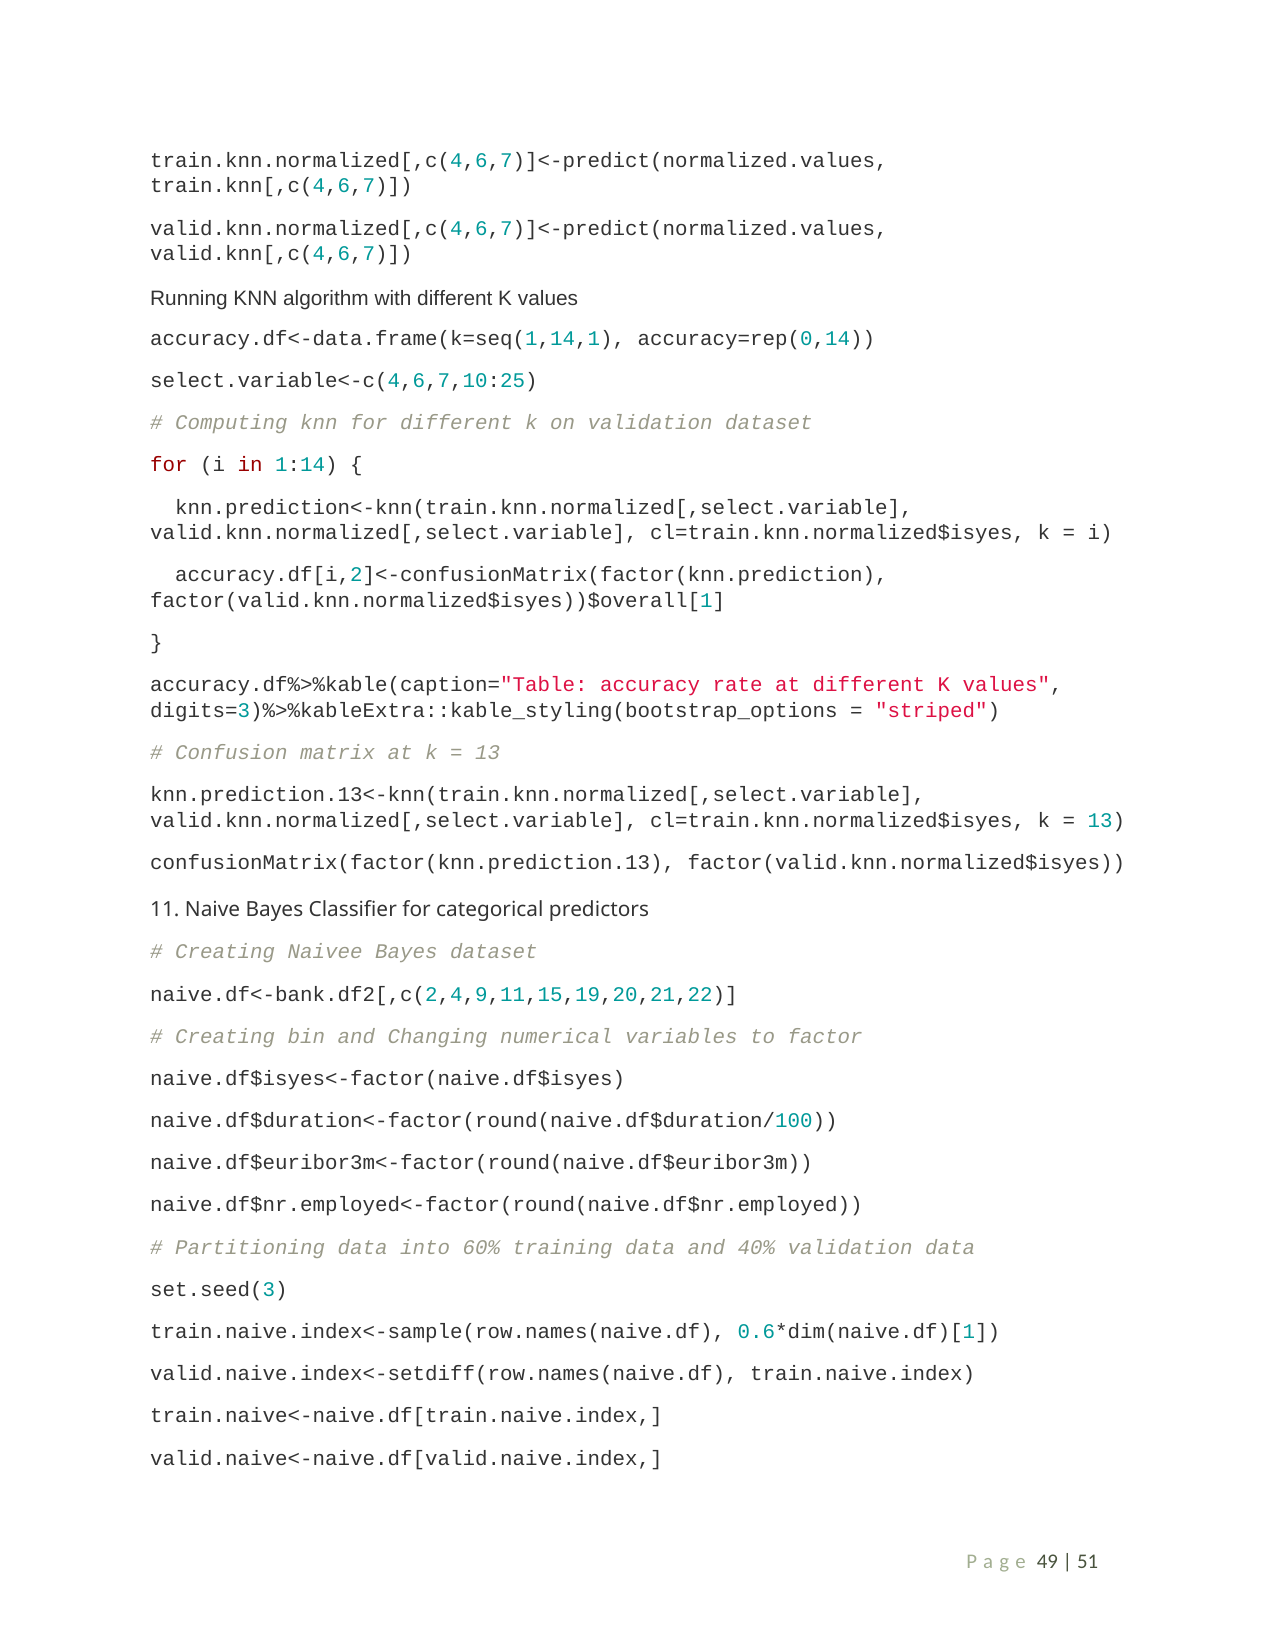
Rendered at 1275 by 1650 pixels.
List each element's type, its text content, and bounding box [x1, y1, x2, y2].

text # Creating Naivee Bayes dataset [150, 941, 1125, 965]
text train.naive.index<-sample(row.names(naive.df), 0.6*dim(naive.df)[1]) [150, 1321, 1125, 1345]
text train.knn.normalized[,c(4,6,7)]<-predict(normalized.values, train.knn[,c(4,6,7)]) [150, 150, 1125, 199]
text knn.prediction.13<-knn(train.knn.normalized[,select.variable], valid.knn.normalized[,select.variable], cl=train.knn.normalized$isyes, k = 13) [150, 784, 1125, 833]
text valid.knn.normalized[,c(4,6,7)]<-predict(normalized.values, valid.knn[,c(4,6,7)]) [150, 218, 1125, 267]
text # Confusion matrix at k = 13 [150, 742, 1125, 766]
text select.variable<-c(4,6,7,10:25) [150, 370, 1125, 394]
text train.naive<-naive.df[train.naive.index,] [150, 1405, 1125, 1429]
text for (i in 1:14) { [150, 454, 1125, 478]
text confusionMatrix(factor(knn.prediction.13), factor(valid.knn.normalized$isyes)) [150, 852, 1125, 876]
text valid.naive<-naive.df[valid.naive.index,] [150, 1448, 1125, 1471]
text # Computing knn for different k on validation dataset [150, 412, 1125, 436]
text 11. Naive Bayes Classifier for categorical predictors [150, 894, 1125, 922]
text naive.df$nr.employed<-factor(round(naive.df$nr.employed)) [150, 1194, 1125, 1218]
text naive.df$isyes<-factor(naive.df$isyes) [150, 1068, 1125, 1092]
text knn.prediction<-knn(train.knn.normalized[,select.variable], valid.knn.normalized[,select.variable], cl=train.knn.normalized$isyes, k = i) [150, 497, 1125, 546]
text # Creating bin and Changing numerical variables to factor [150, 1026, 1125, 1049]
text # Partitioning data into 60% training data and 40% validation data [150, 1237, 1125, 1260]
text accuracy.df[i,2]<-confusionMatrix(factor(knn.prediction), factor(valid.knn.normalized$isyes))$overall[1] [150, 564, 1125, 613]
text } [150, 632, 1125, 656]
text naive.df$euribor3m<-factor(round(naive.df$euribor3m)) [150, 1152, 1125, 1176]
text accuracy.df%>%kable(caption="Table: accuracy rate at different K values", digits=3)%>%kableExtra::kable_styling(bootstrap_options = "striped") [150, 674, 1125, 723]
text naive.df$duration<-factor(round(naive.df$duration/100)) [150, 1110, 1125, 1134]
text Running KNN algorithm with different K values [150, 285, 1125, 309]
text valid.naive.index<-setdiff(row.names(naive.df), train.naive.index) [150, 1363, 1125, 1387]
text naive.df<-bank.df2[,c(2,4,9,11,15,19,20,21,22)] [150, 983, 1125, 1007]
text set.seed(3) [150, 1279, 1125, 1302]
text accuracy.df<-data.frame(k=seq(1,14,1), accuracy=rep(0,14)) [150, 328, 1125, 352]
